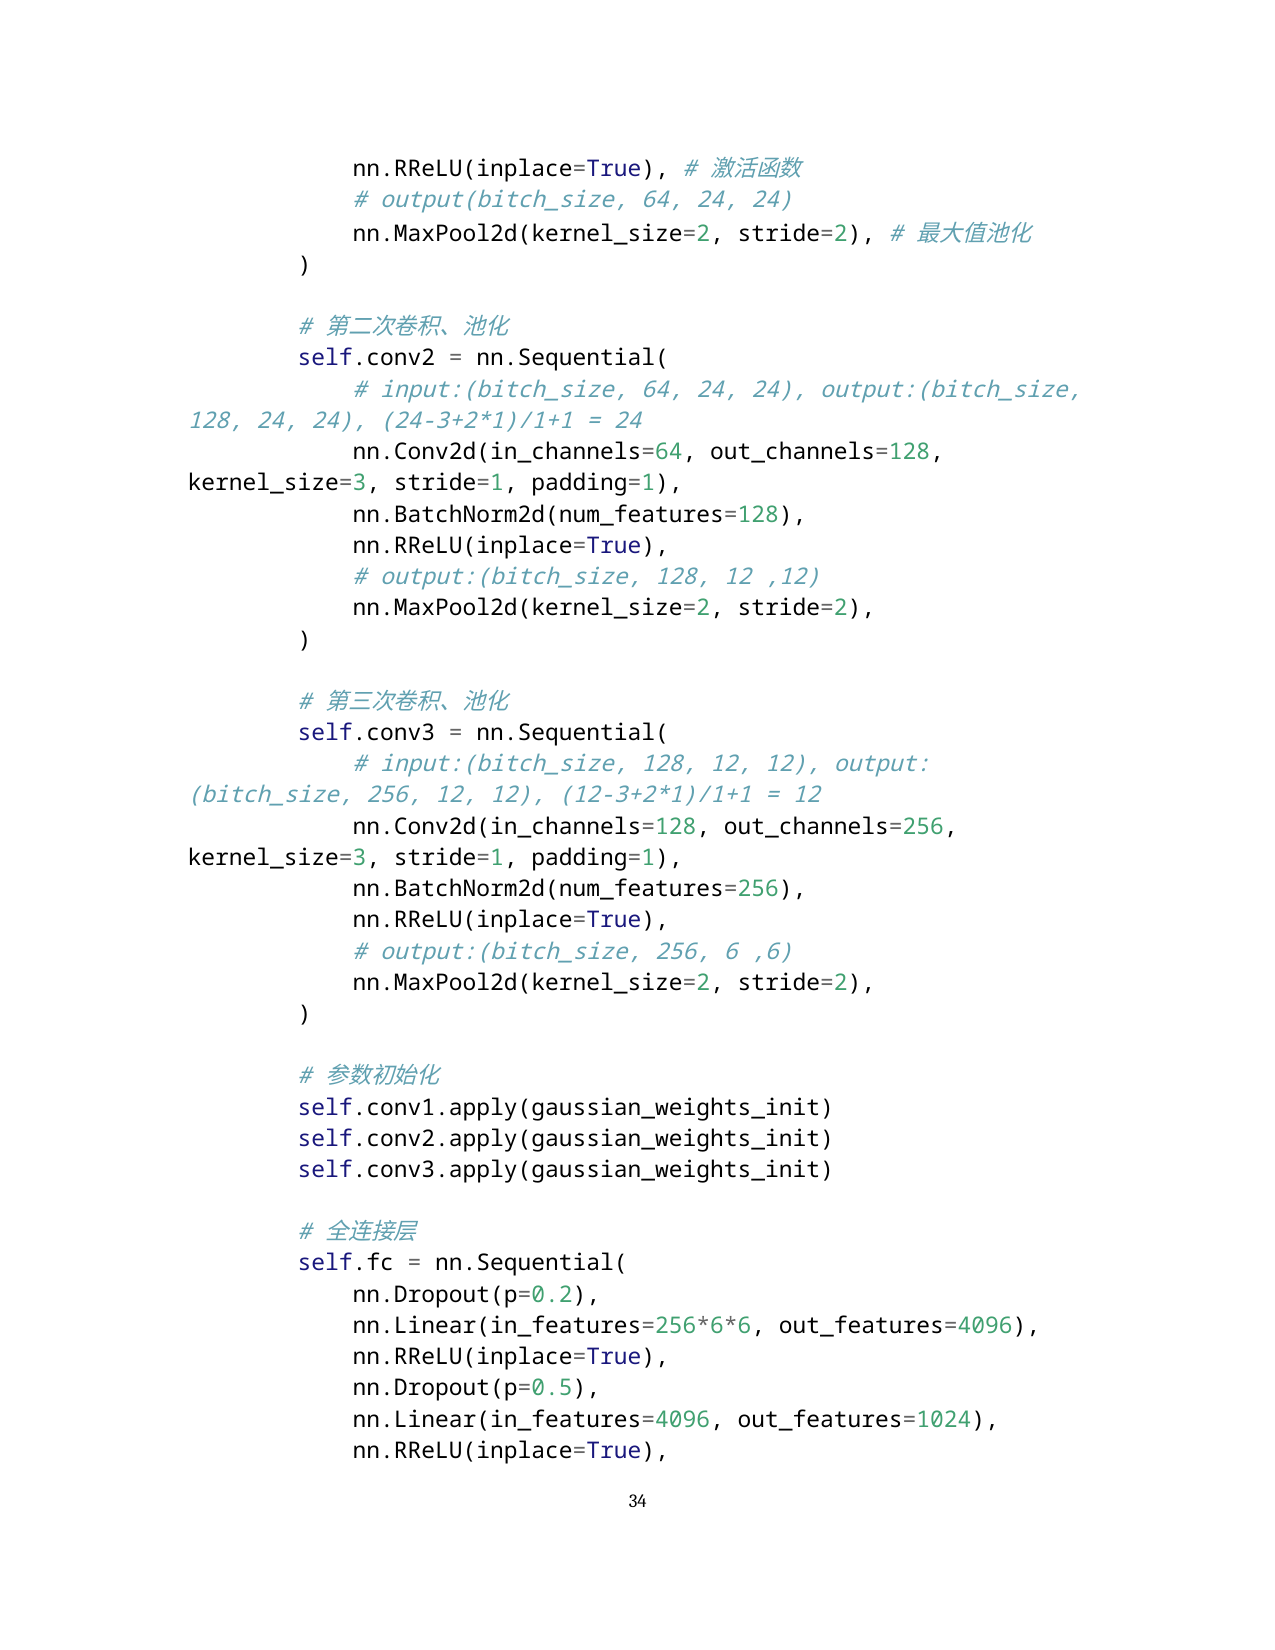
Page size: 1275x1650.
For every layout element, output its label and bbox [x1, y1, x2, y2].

text [187, 150, 1087, 1465]
